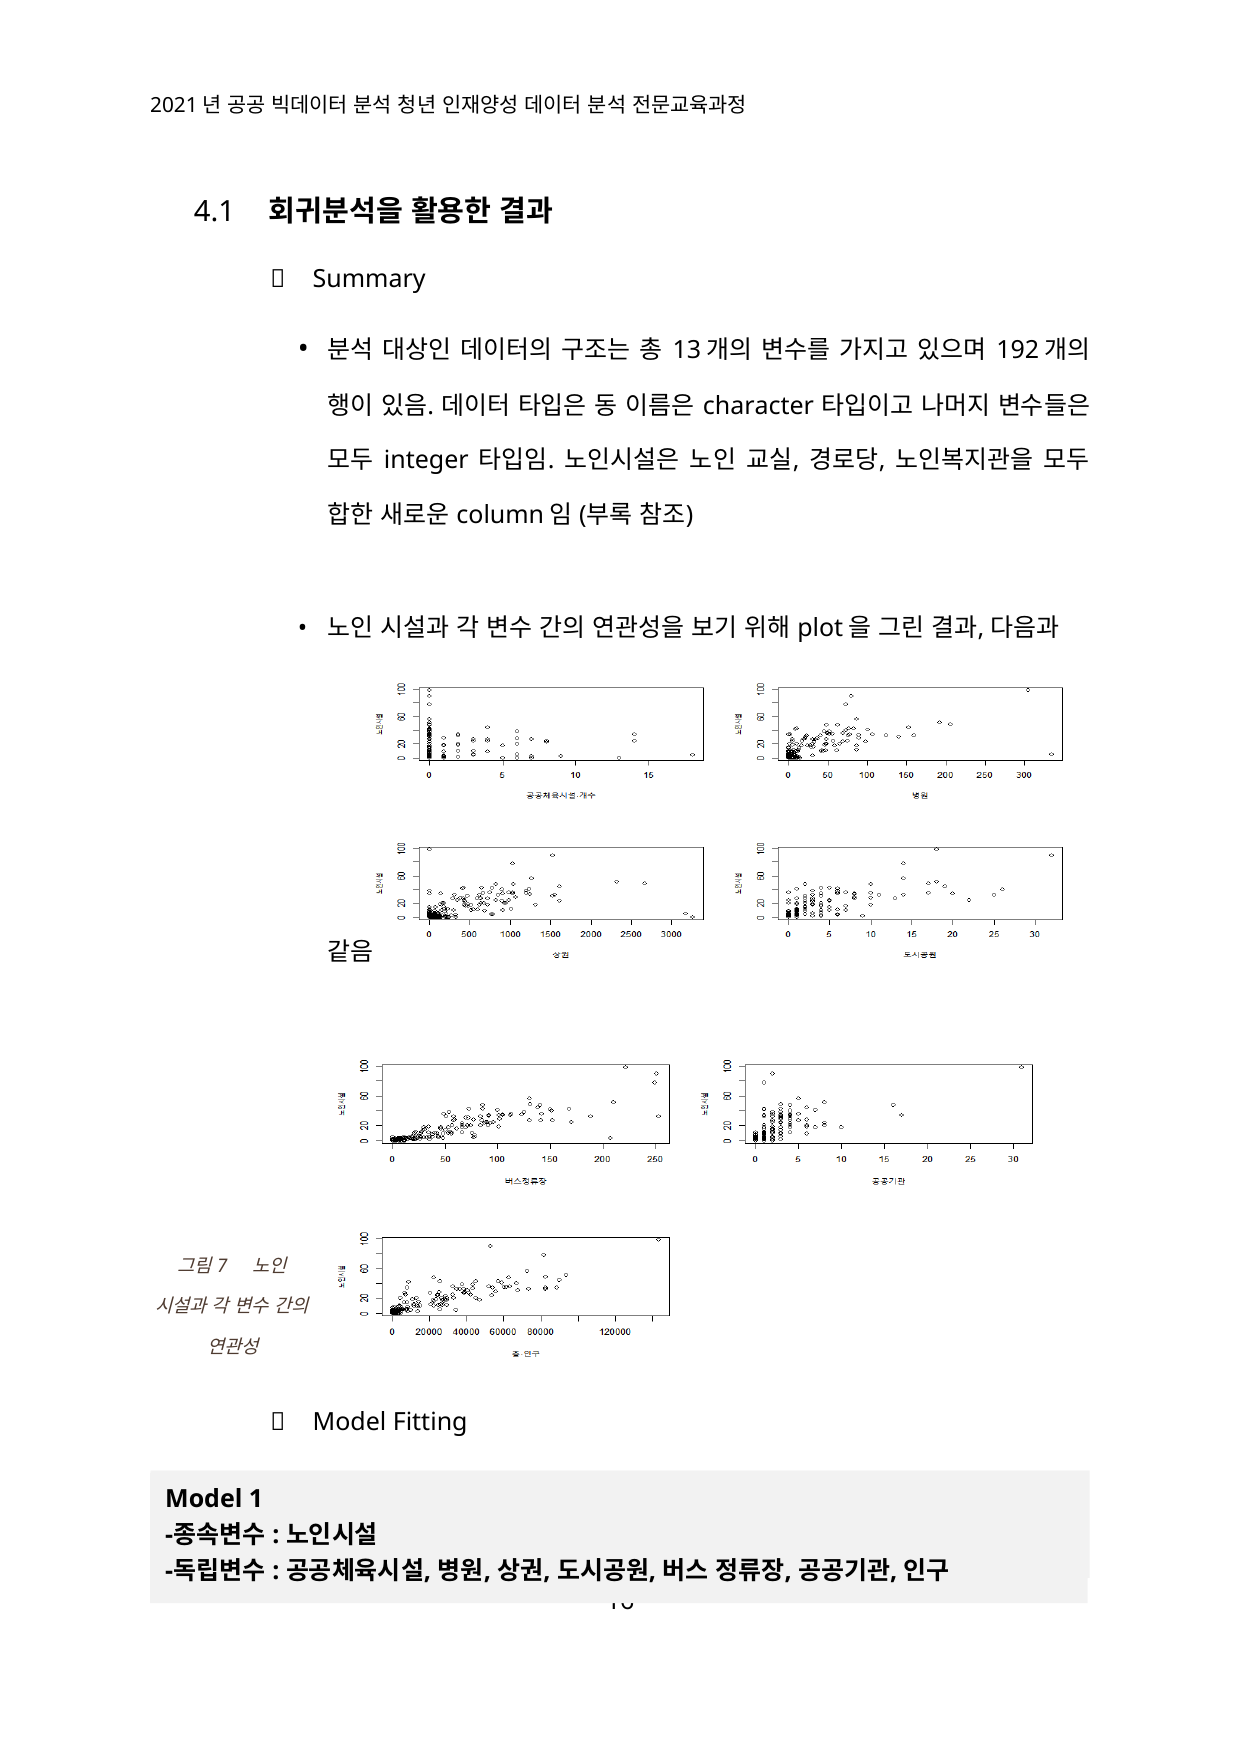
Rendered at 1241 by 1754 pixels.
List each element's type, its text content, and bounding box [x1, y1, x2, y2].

list Model Fitting [270, 1393, 1090, 1445]
text 그림 7 노인 시설과 각 변수 간의 연관성 [150, 1210, 1090, 1359]
list Summary [270, 251, 1090, 302]
list 회귀분석을 활용한 결과 [194, 187, 1090, 229]
picture [373, 662, 1073, 961]
picture [334, 1038, 1037, 1358]
picture [150, 1470, 1091, 1579]
list 분석 대상인 데이터의 구조는 총 13개의 변수를 가지고 있으며 192개의 행이 있음. 데이터 타입은 동 이름은 character 타입이고 나머지 변수들은 모두 integer 타입임. 노인시설은 노인 교실, 경로당, 노인복지관을 모두 합한 새로운 column임 (부록 참조) [298, 327, 1090, 530]
